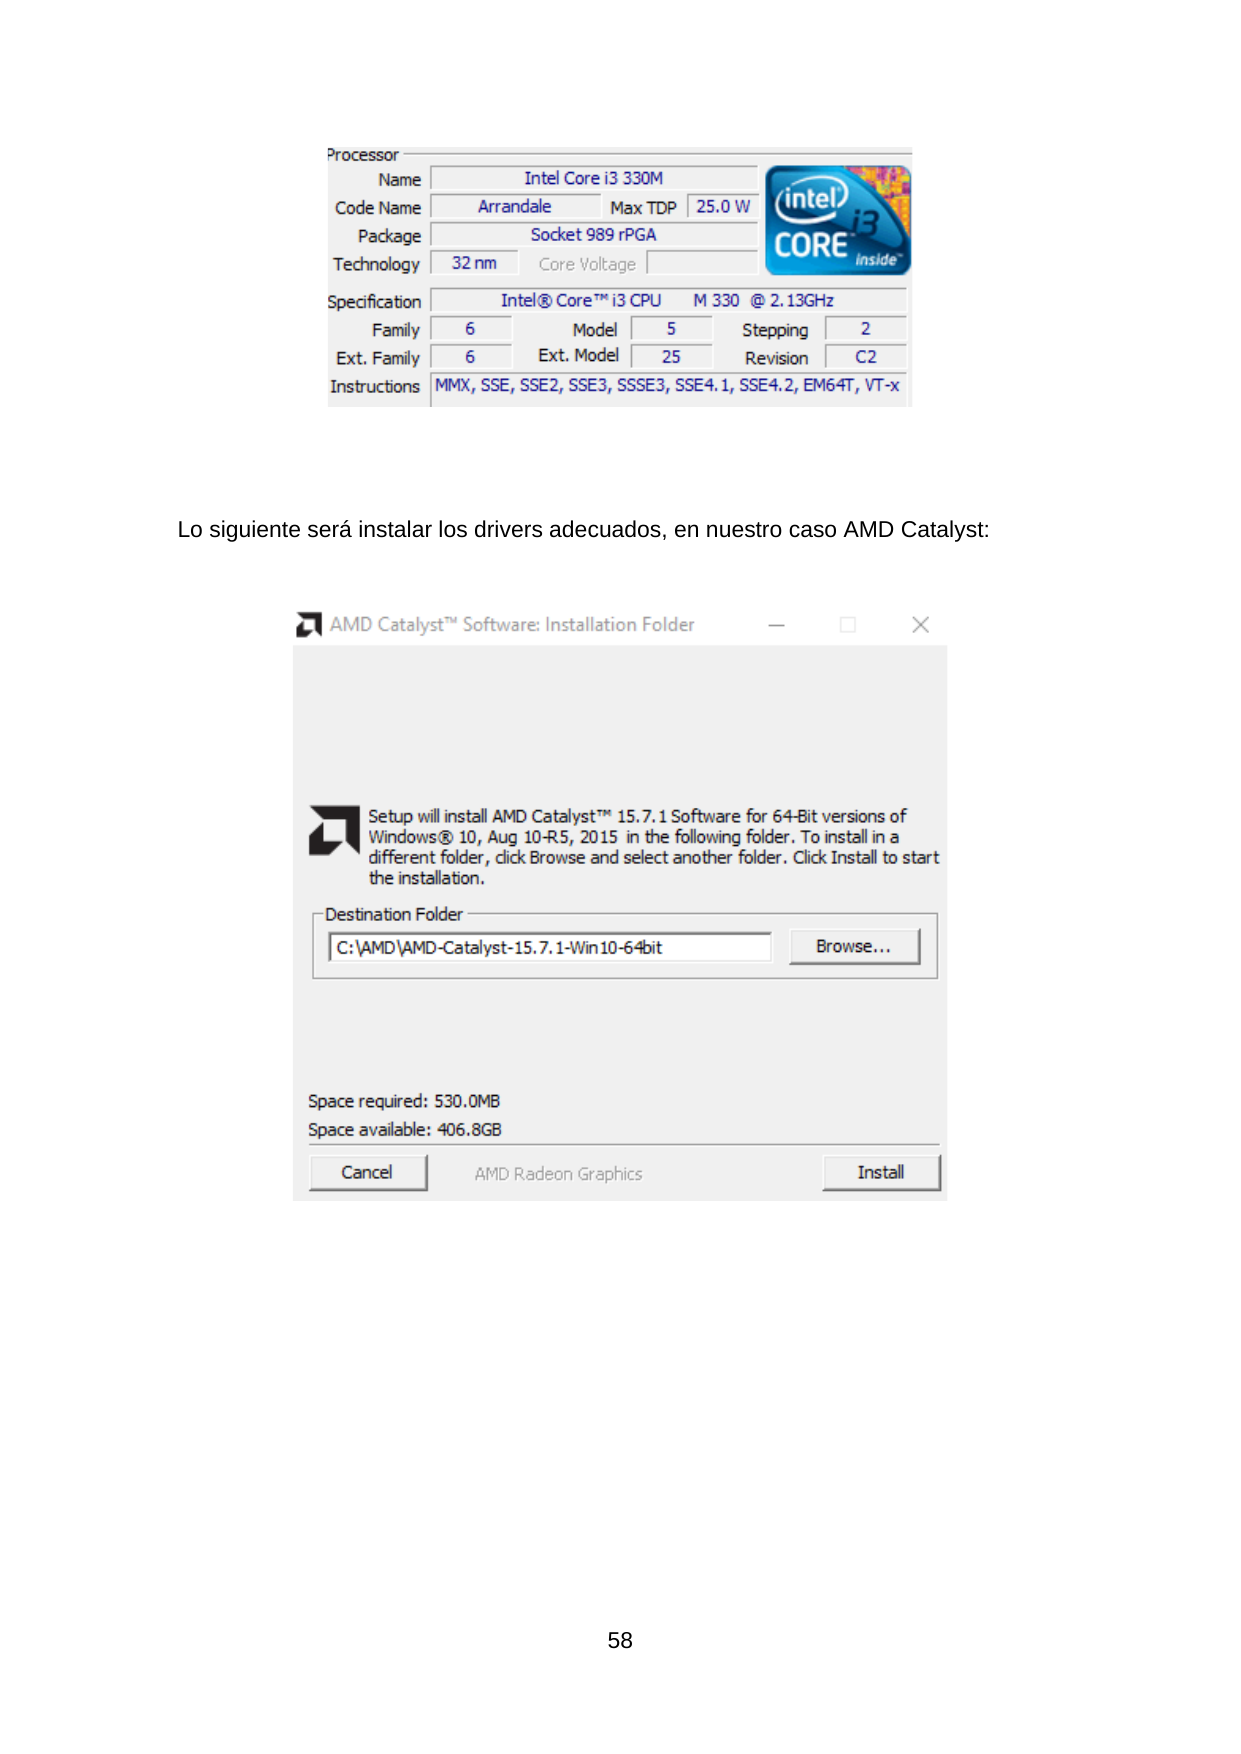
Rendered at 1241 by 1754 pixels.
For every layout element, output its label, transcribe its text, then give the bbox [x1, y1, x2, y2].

picture [327, 147, 913, 407]
picture [292, 606, 948, 1201]
text Lo siguiente será instalar los drivers adecuados, en nuestro caso AMD Catalyst: [177, 516, 1063, 542]
